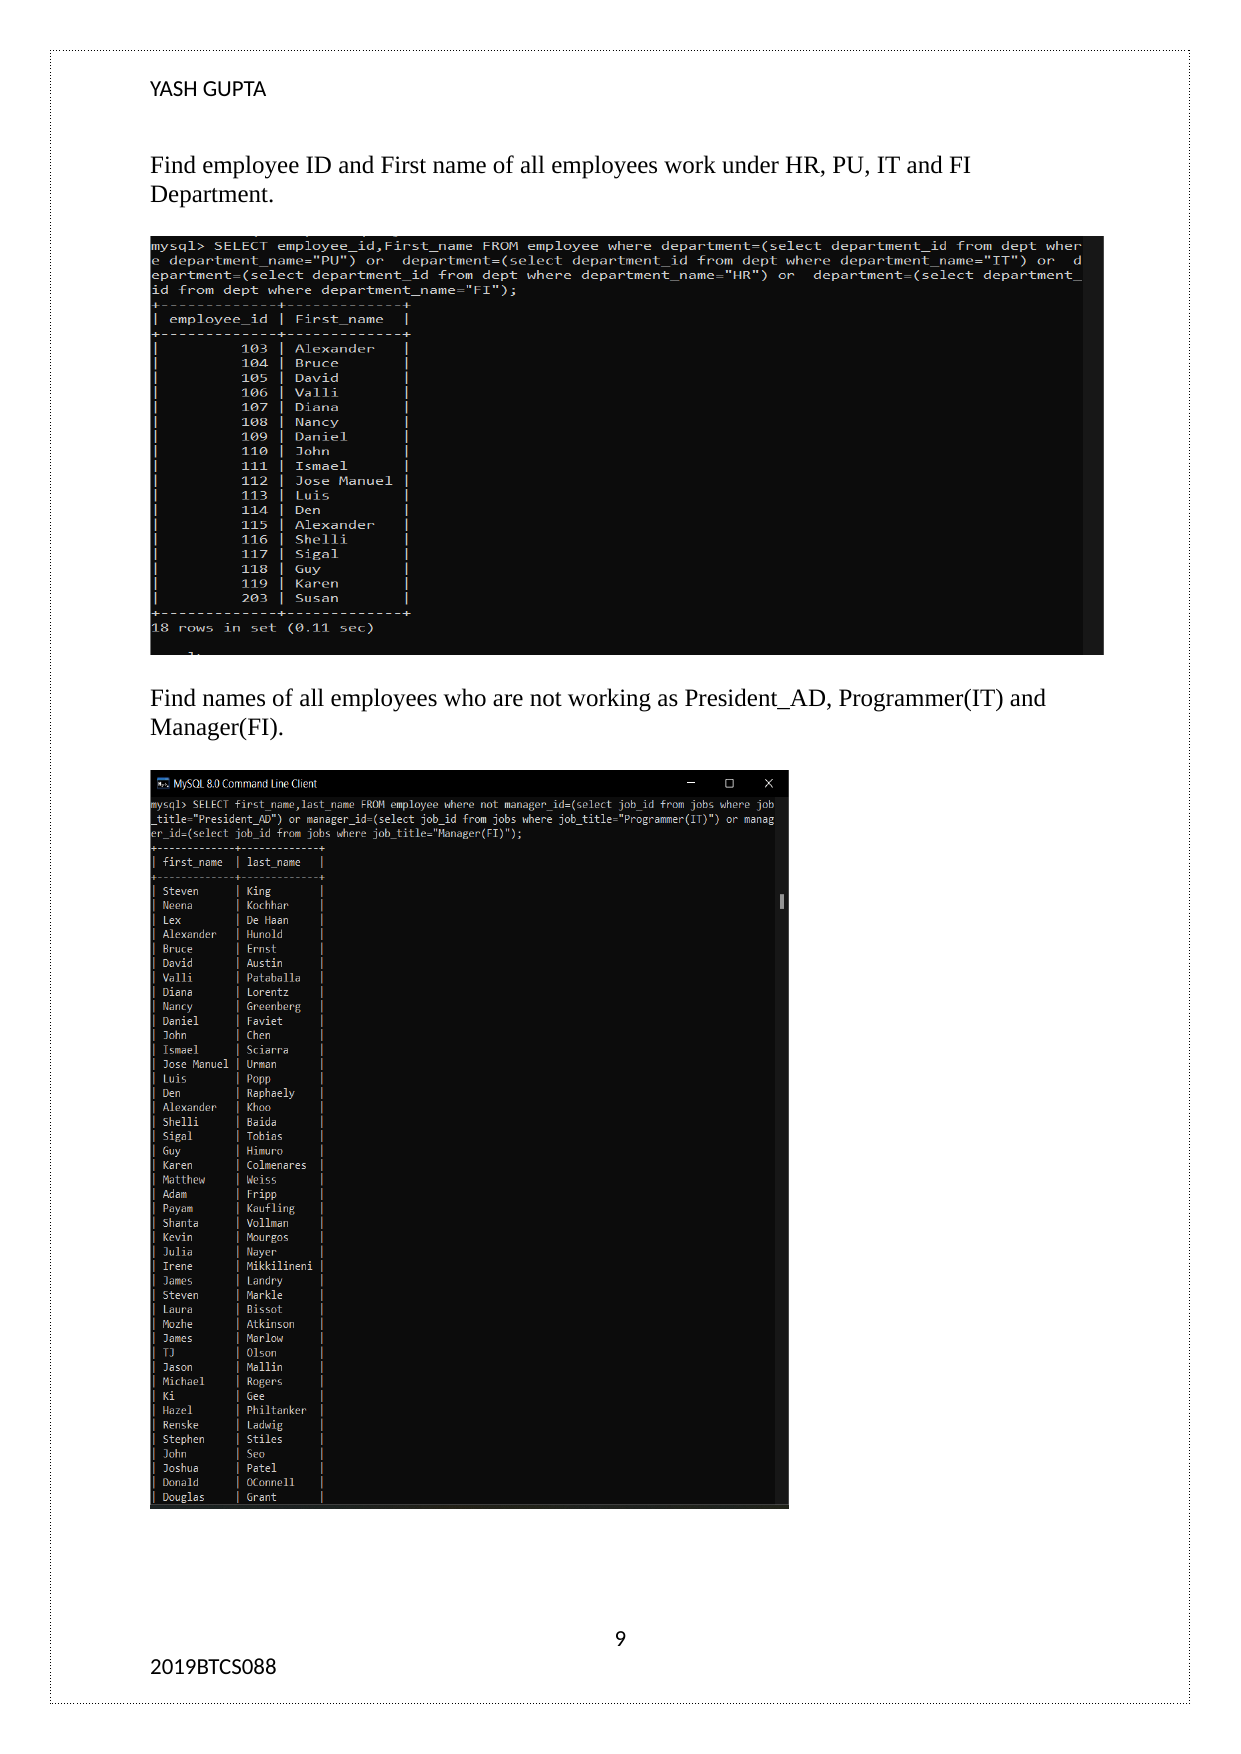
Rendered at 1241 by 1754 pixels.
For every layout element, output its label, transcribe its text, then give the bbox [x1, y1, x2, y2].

picture [150, 236, 1104, 655]
text Find employee ID and First name of all employees work under HR, PU, IT and FI Department. [150, 150, 1090, 207]
picture [150, 770, 789, 1509]
text Find names of all employees who are not working as President_AD, Programmer(IT) and Manager(FI). [150, 683, 1090, 741]
